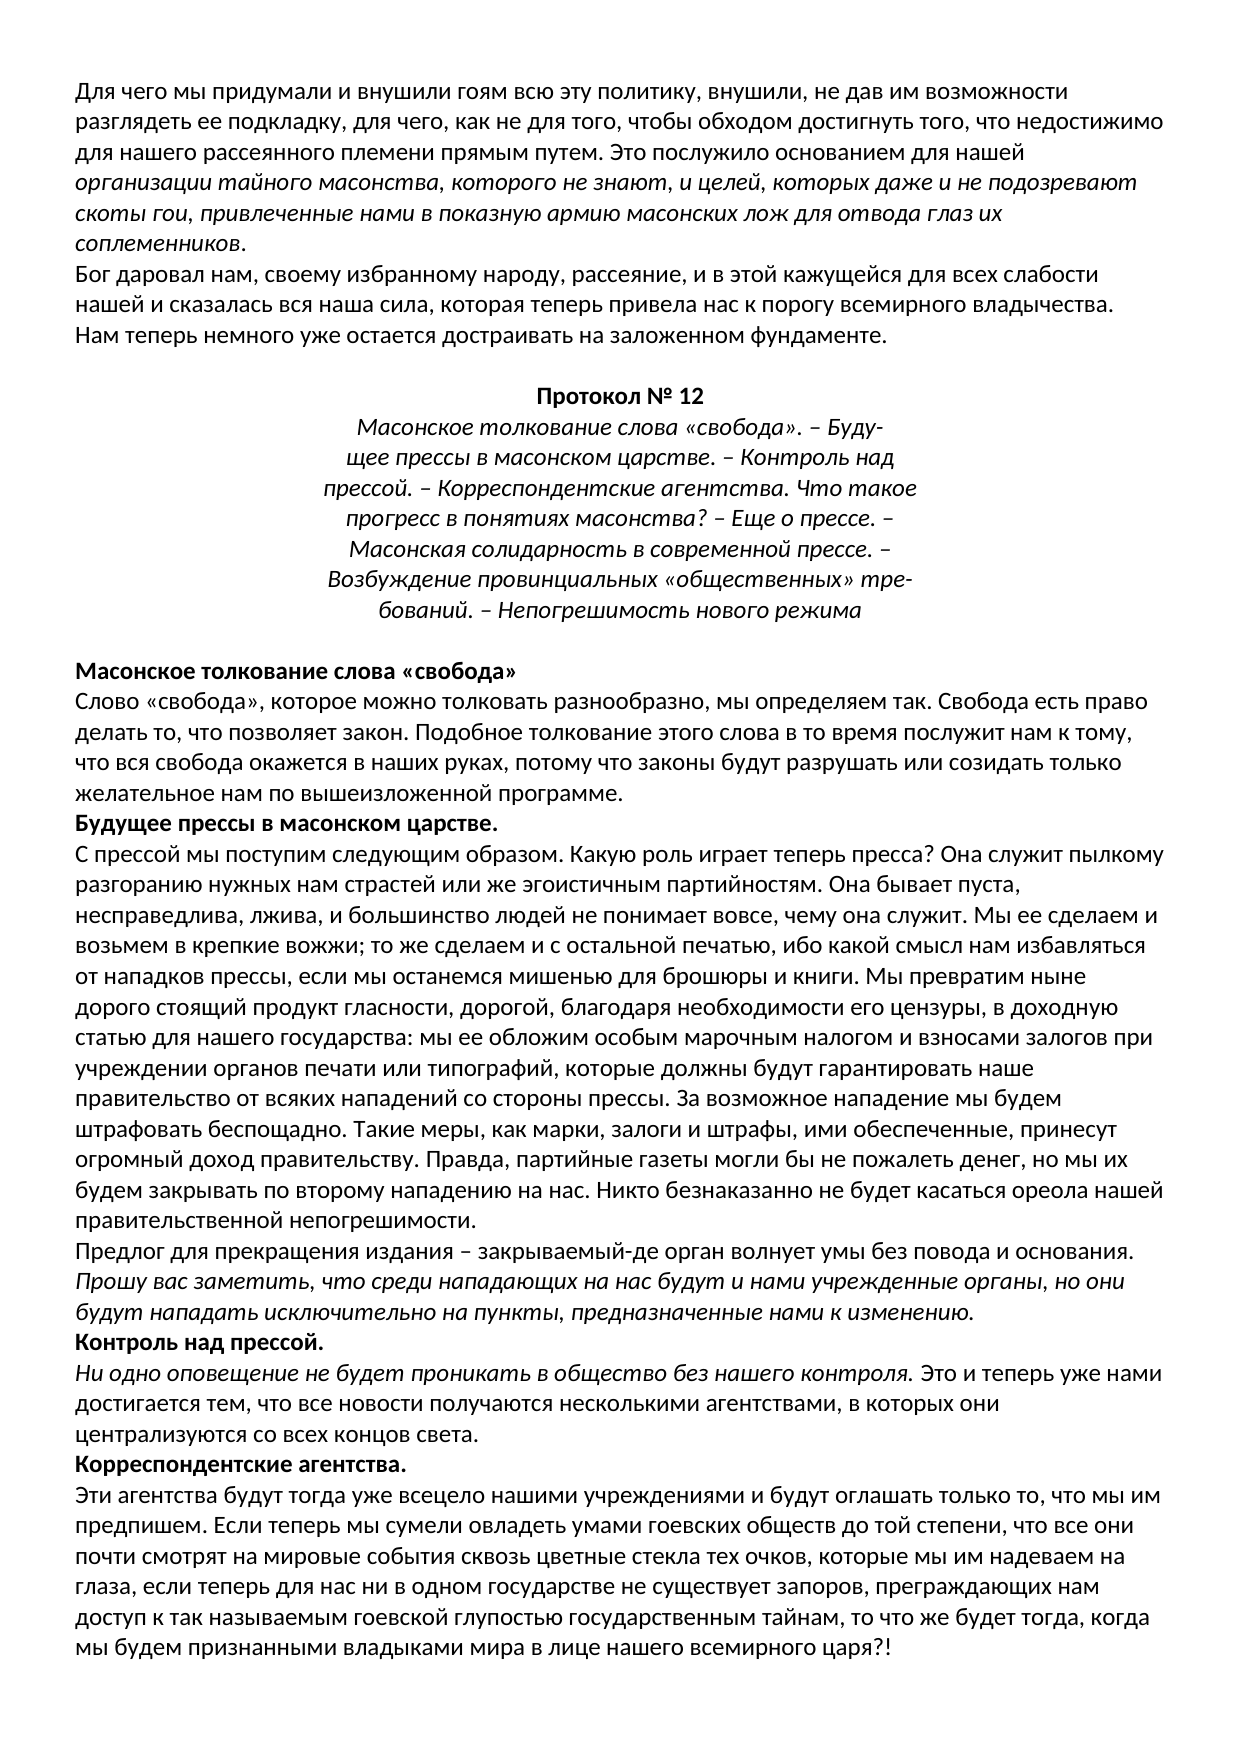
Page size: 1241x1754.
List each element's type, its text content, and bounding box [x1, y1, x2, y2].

text Бог даровал нам, своему избранному народу, рассеяние, и в этой кажущейся для всех слабости нашей и сказалась вся наша сила, которая теперь привела нас к порогу всемирного владычества. [75, 258, 1165, 319]
text Предлог для прекращения издания – закрываемый-де орган волнует умы без повода и основания. Прошу вас заметить, что среди нападающих на нас будут и нами учрежденные органы, но они будут нападать исключительно на пункты, предназначенные нами к изменению. [75, 1235, 1165, 1326]
text С прессой мы поступим следующим образом. Какую роль играет теперь пресса? Она служит пылкому разгоранию нужных нам страстей или же эгоистичным партийностям. Она бывает пуста, несправедлива, лжива, и большинство людей не понимает вовсе, чему она служит. Мы ее сделаем и возьмем в крепкие вожжи; то же сделаем и с остальной печатью, ибо какой смысл нам избавляться от нападков прессы, если мы останемся мишенью для брошюры и книги. Мы превратим ныне дорого стоящий продукт гласности, дорогой, благодаря необходимости его цензуры, в доходную [75, 838, 1165, 1021]
text Масонская солидарность в современной прессе. – [75, 533, 1165, 563]
text Масонское толкование слова «свобода» [75, 655, 1165, 685]
text Масонское толкование слова «свобода». – Буду- [75, 411, 1165, 441]
text Возбуждение провинциальных «общественных» тре- [75, 563, 1165, 594]
text Ни одно оповещение не будет проникать в общество без нашего контроля. Это и теперь уже нами достигается тем, что все новости получаются несколькими агентствами, в которых они централизуются со всех концов света. [75, 1357, 1165, 1448]
text Для чего мы придумали и внушили гоям всю эту политику, внушили, не дав им возможности разглядеть ее подкладку, для чего, как не для того, чтобы обходом достигнуть того, что недостижимо [75, 75, 1165, 136]
text щее прессы в масонском царстве. – Контроль над [75, 441, 1165, 472]
text Нам теперь немного уже остается достраивать на заложенном фундаменте. [75, 319, 1165, 350]
text Протокол № 12 [75, 380, 1165, 411]
text для нашего рассеянного племени прямым путем. Это послужило основанием для нашей организации тайного масонства, которого не знают, и целей, которых даже и не подозревают скоты гои, привлеченные нами в показную армию масонских лож для отвода глаз их соплеменников. [75, 136, 1165, 258]
text Эти агентства будут тогда уже всецело нашими учреждениями и будут оглашать только то, что мы им предпишем. Если теперь мы сумели овладеть умами гоевских обществ до той степени, что все они почти смотрят на мировые события сквозь цветные стекла тех очков, которые мы им надеваем на глаза, если теперь для нас ни в одном государстве не существует запоров, преграждающих нам доступ к так называемым гоевской глупостью государственным тайнам, то что же будет тогда, когда мы будем признанными владыками мира в лице нашего всемирного царя?! [75, 1479, 1165, 1662]
text Контроль над прессой. [75, 1326, 1165, 1357]
text прессой. – Корреспондентские агентства. Что такое [75, 472, 1165, 502]
text бований. – Непогрешимость нового режима [75, 594, 1165, 624]
text Будущее прессы в масонском царстве. [75, 807, 1165, 838]
text статью для нашего государства: мы ее обложим особым марочным налогом и взносами залогов при учреждении органов печати или типографий, которые должны будут гарантировать наше правительство от всяких нападений со стороны прессы. За возможное нападение мы будем штрафовать беспощадно. Такие меры, как марки, залоги и штрафы, ими обеспеченные, принесут огромный доход правительству. Правда, партийные газеты могли бы не пожалеть денег, но мы их будем закрывать по второму нападению на нас. Никто безнаказанно не будет касаться ореола нашей правительственной непогрешимости. [75, 1021, 1165, 1235]
text Корреспондентские агентства. [75, 1448, 1165, 1479]
text прогресс в понятиях масонства? – Еще о прессе. – [75, 502, 1165, 533]
text Слово «свобода», которое можно толковать разнообразно, мы определяем так. Свобода есть право делать то, что позволяет закон. Подобное толкование этого слова в то время послужит нам к тому, что вся свобода окажется в наших руках, потому что законы будут разрушать или созидать только желательное нам по вышеизложенной программе. [75, 685, 1165, 807]
